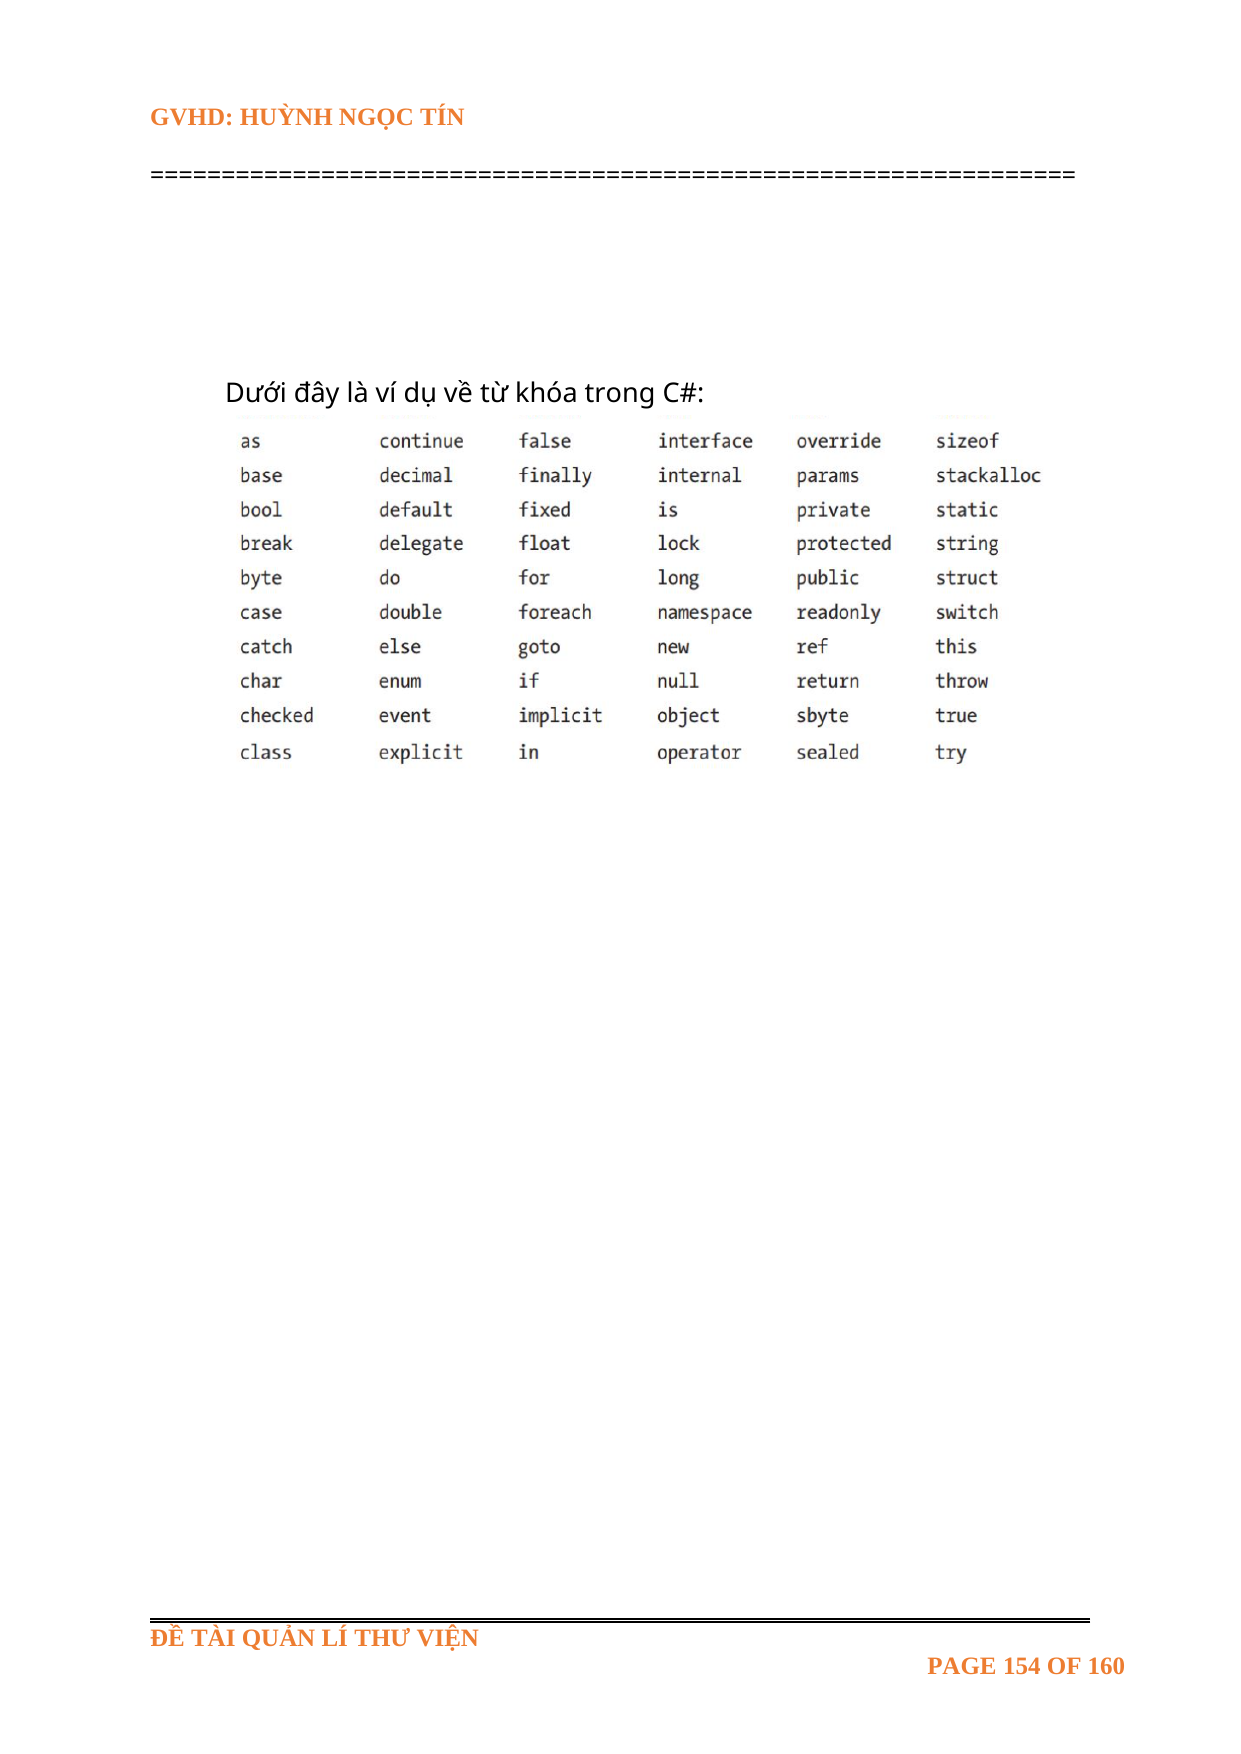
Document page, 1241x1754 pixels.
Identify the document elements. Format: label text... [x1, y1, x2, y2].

picture [225, 415, 1055, 778]
list Dưới đây là ví dụ về từ khóa trong C#: [225, 373, 1090, 410]
